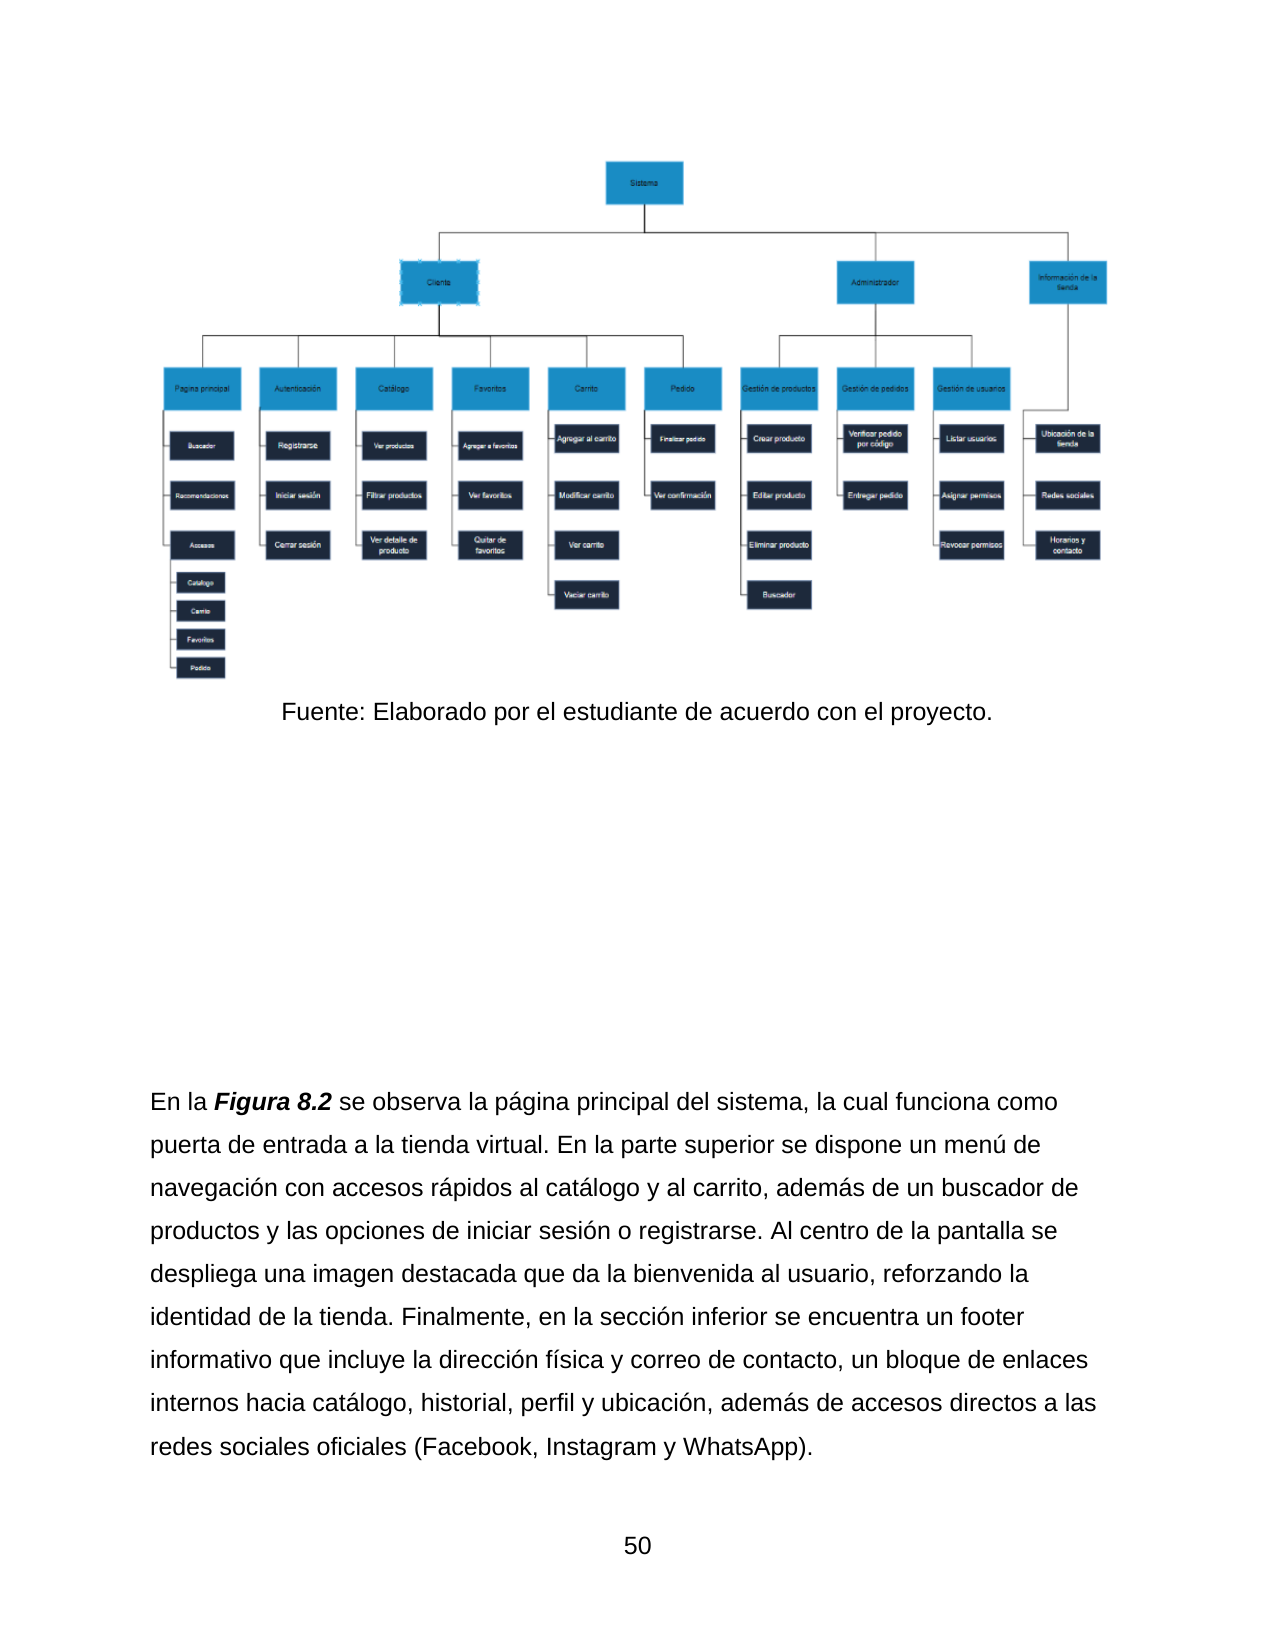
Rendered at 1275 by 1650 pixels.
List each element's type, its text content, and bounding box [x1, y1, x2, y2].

picture [150, 150, 1125, 683]
text En la Figura 8.2 se observa la página principal del sistema, la cual funciona como puerta de entrada a la tienda virtual. En la parte superior se dispone un menú de navegación con accesos rápidos al catálogo y al carrito, además de un buscador de productos y las opciones de iniciar sesión o registrarse. Al centro de la pantalla se despliega una imagen destacada que da la bienvenida al usuario, reforzando la identidad de la tienda. Finalmente, en la sección inferior se encuentra un footer informativo que incluye la dirección física y correo de contacto, un bloque de enlaces internos hacia catálogo, historial, perfil y ubicación, además de accesos directos a las redes sociales oficiales (Facebook, Instagram y WhatsApp). [150, 1087, 1125, 1460]
text Fuente: Elaborado por el estudiante de acuerdo con el proyecto. [150, 683, 1125, 726]
